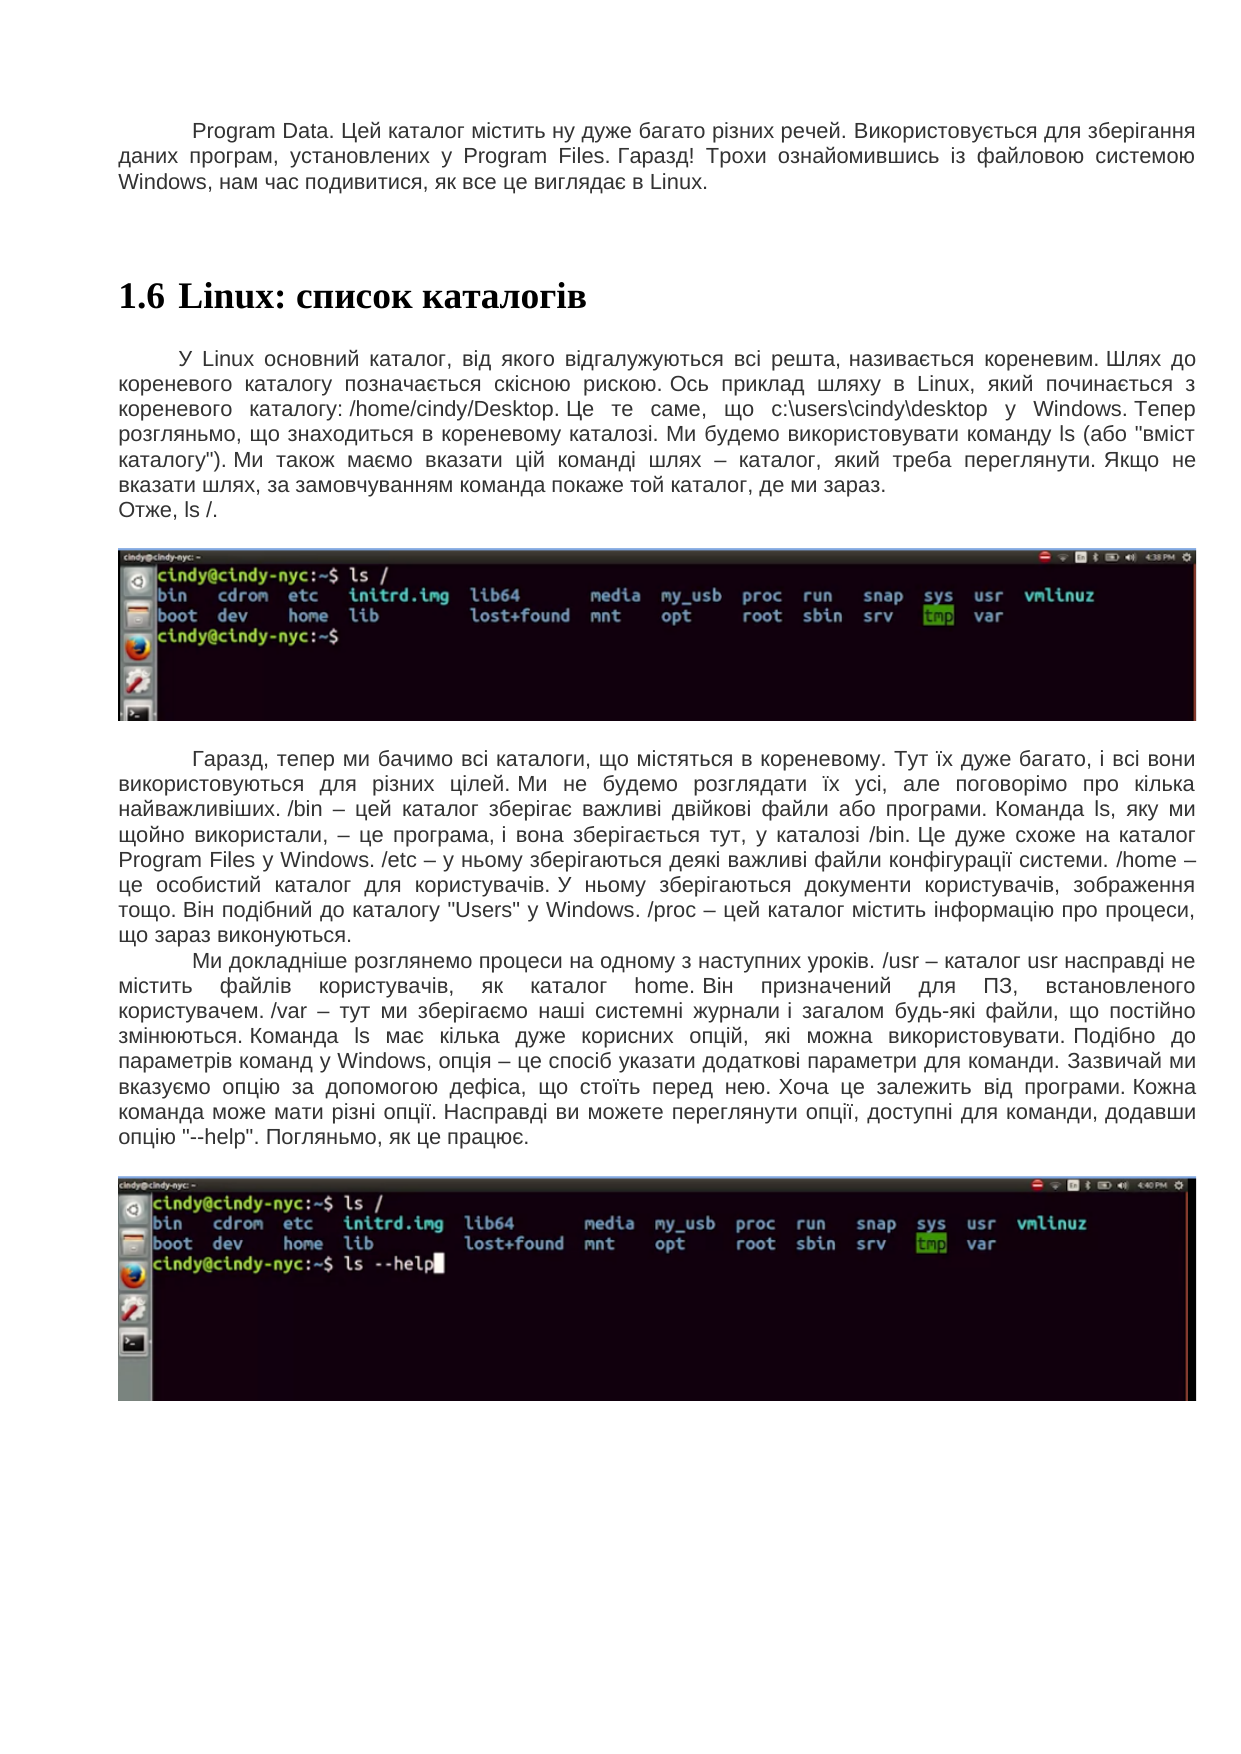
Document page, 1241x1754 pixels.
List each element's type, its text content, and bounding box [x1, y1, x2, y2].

picture [118, 1174, 1197, 1401]
text Program Data. Цей каталог містить ну дуже багато різних речей. Використовується для зберігання даних програм, установлених у Program Files. Гаразд! Трохи ознайомившись із файловою системою Windows, нам час подивитися, як все це виглядає в Linux. [118, 118, 1196, 194]
text Гаразд, тепер ми бачимо всі каталоги, що містяться в кореневому. Тут їх дуже багато, і всі вони використовуються для різних цілей. Ми не будемо розглядати їх усі, але поговорімо про кілька найважливіших. /bin – цей каталог зберігає важливі двійкові файли або програми. Команда ls, яку ми щойно використали, – це програма, і вона зберігається тут, у каталозі /bin. Це дуже схоже на каталог Program Files у Windows. /etc – у ньому зберігаються деякі важливі файли конфігурації системи. /home – це особистий каталог для користувачів. У ньому зберігаються документи користувачів, зображення тощо. Він подібний до каталогу "Users" у Windows. /proc – цей каталог містить інформацію про процеси, що зараз виконуються. [118, 746, 1196, 947]
picture [118, 547, 1197, 721]
subtitle Linux: список каталогів [118, 273, 1196, 316]
text Ми докладніше розглянемо процеси на одному з наступних уроків. /usr – каталог usr насправді не містить файлів користувачів, як каталог home. Він призначений для ПЗ, встановленого користувачем. /var – тут ми зберігаємо наші системні журнали і загалом будь-які файли, що постійно змінюються. Команда ls має кілька дуже корисних опцій, які можна використовувати. Подібно до параметрів команд у Windows, опція – це спосіб указати додаткові параметри для команди. Зазвичай ми вказуємо опцію за допомогою дефіса, що стоїть перед нею. Хоча це залежить від програми. Кожна команда може мати різні опції. Насправді ви можете переглянути опції, доступні для команди, додавши опцію "--help". Погляньмо, як це працює. [118, 947, 1196, 1149]
text У Linux основний каталог, від якого відгалужуються всі решта, називається кореневим. Шлях до кореневого каталогу позначається скісною рискою. Ось приклад шляху в Linux, який починається з кореневого каталогу: /home/cindy/Desktop. Це те саме, що c:\users\cindy\desktop у Windows. Тепер розгляньмо, що знаходиться в кореневому каталозі. Ми будемо використовувати команду ls (або "вміст каталогу"). Ми також маємо вказати цій команді шлях – каталог, який треба переглянути. Якщо не вказати шлях, за замовчуванням команда покаже той каталог, де ми зараз. [118, 346, 1196, 497]
text Отже, ls /. [118, 497, 1196, 522]
